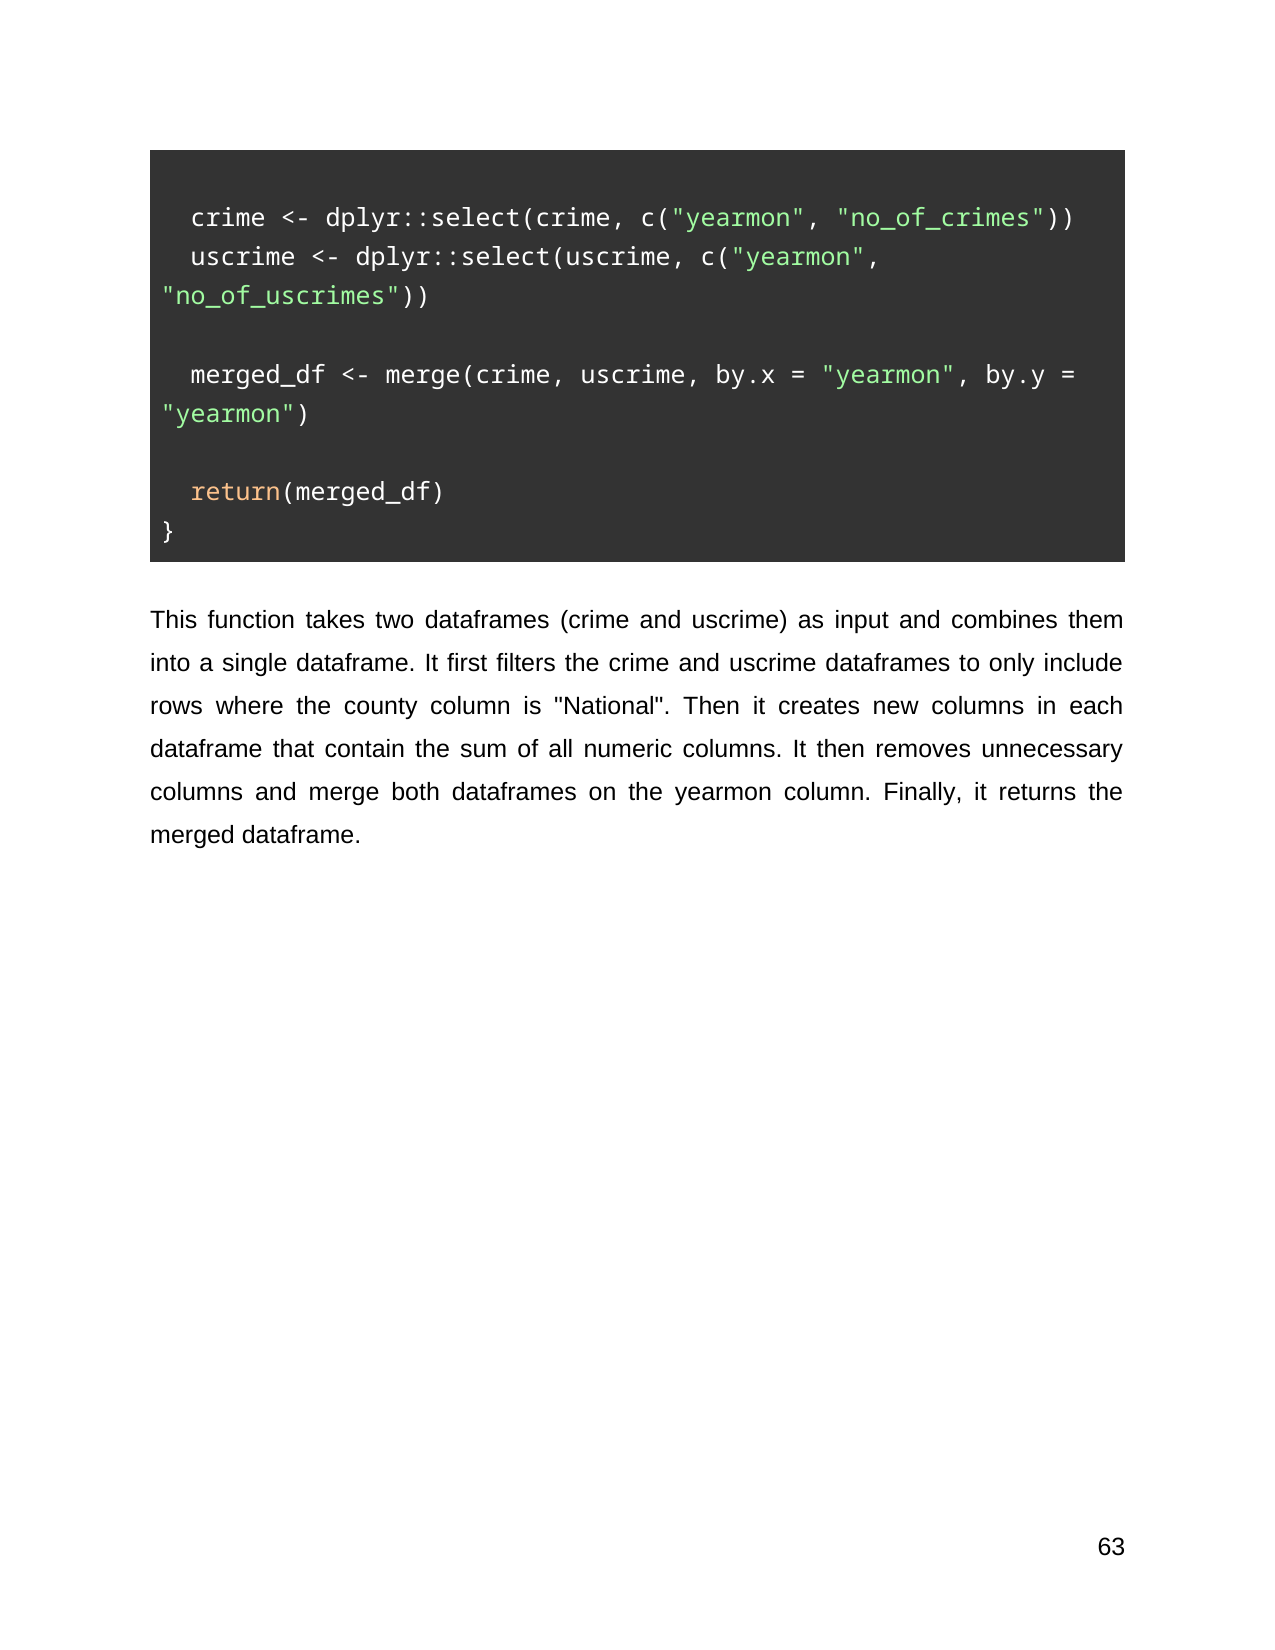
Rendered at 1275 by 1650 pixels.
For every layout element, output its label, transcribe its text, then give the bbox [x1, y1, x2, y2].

text This function takes two dataframes (crime and uscrime) as input and combines them into a single dataframe. It first filters the crime and uscrime dataframes to only include rows where the county column is "National". Then it creates new columns in each dataframe that contain the sum of all numeric columns. It then removes unnecessary columns and merge both dataframes on the yearmon column. Finally, it returns the merged dataframe. [150, 605, 1125, 849]
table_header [150, 150, 1125, 562]
